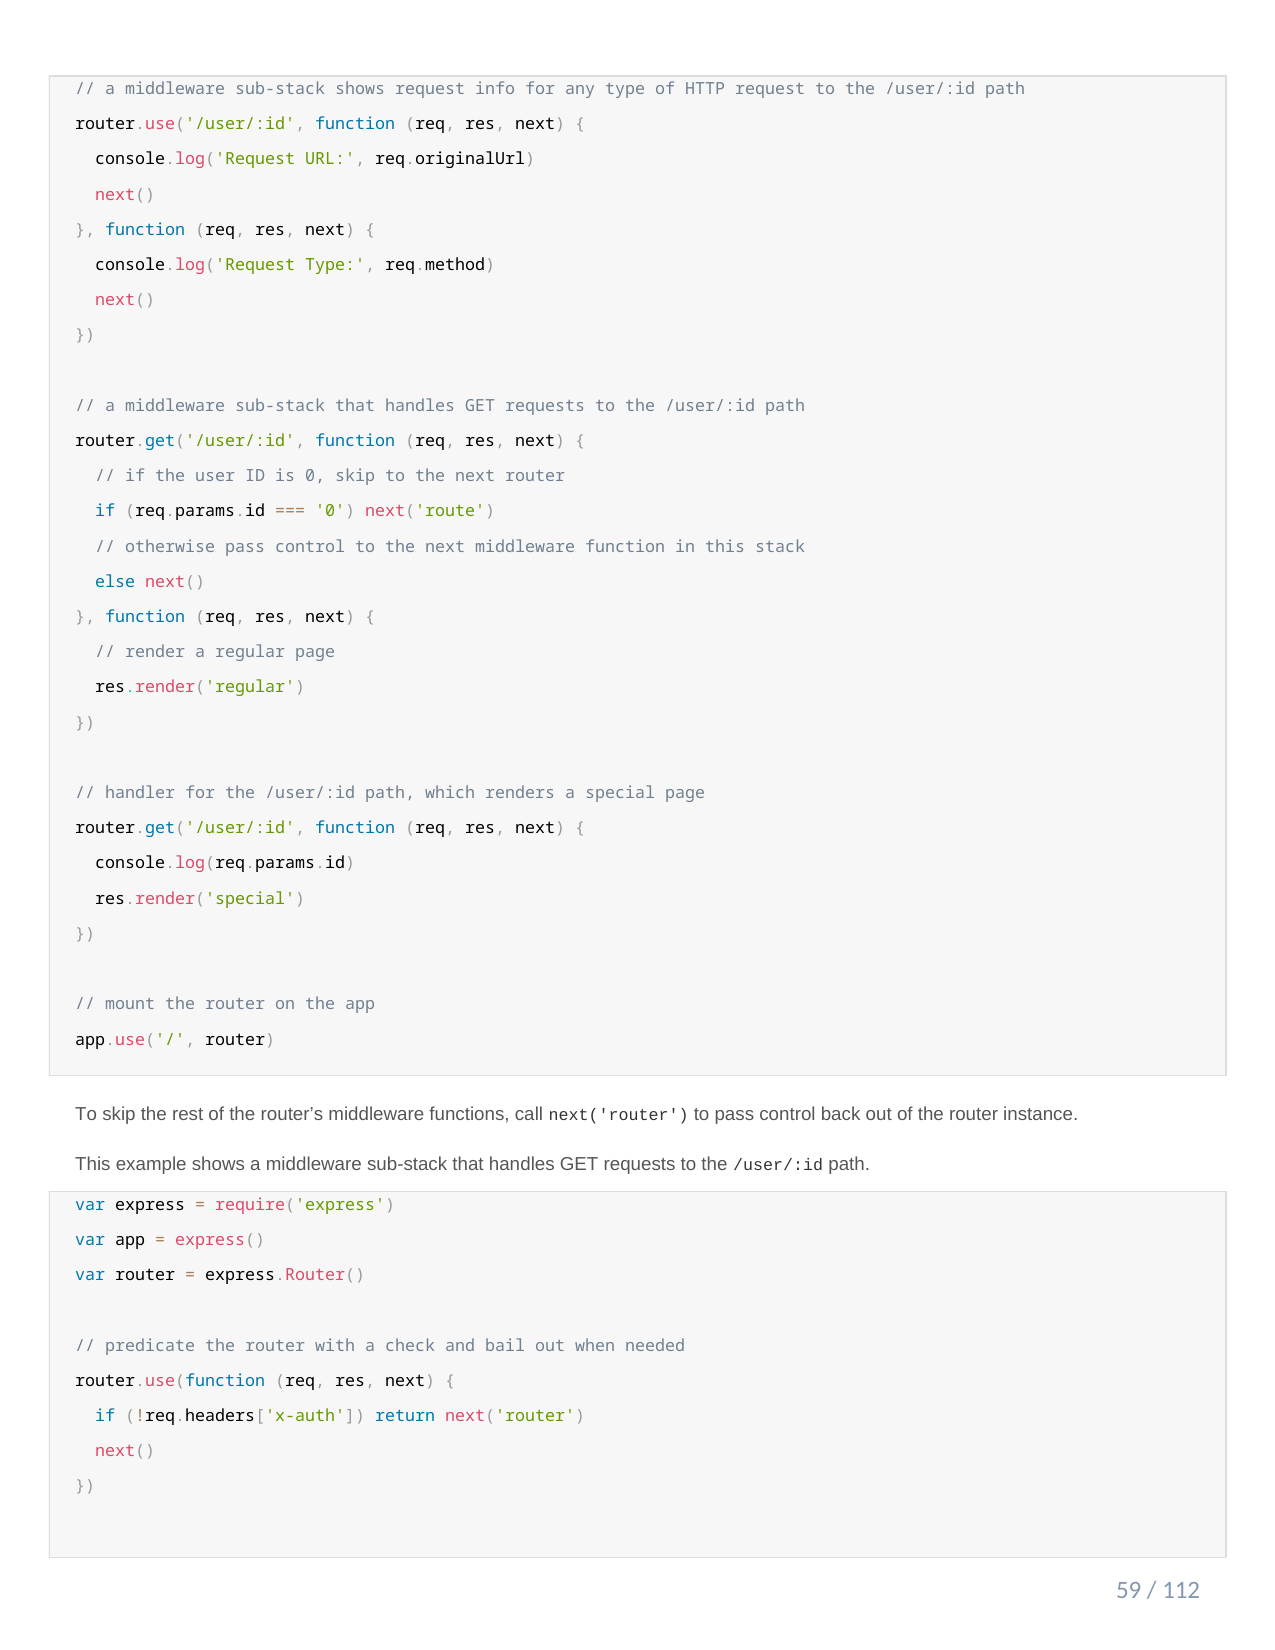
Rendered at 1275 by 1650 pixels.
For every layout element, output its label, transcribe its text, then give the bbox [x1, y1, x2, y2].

text next() [50, 1437, 1225, 1462]
text }, function (req, res, next) { [50, 603, 1225, 627]
text // a middleware sub-stack that handles GET requests to the /user/:id path [50, 392, 1225, 416]
text console.log('Request Type:', req.method) [50, 251, 1225, 275]
text if (req.params.id === '0') next('route') [50, 497, 1225, 522]
text router.get('/user/:id', function (req, res, next) { [50, 814, 1225, 839]
text res.render('special') [50, 885, 1225, 909]
text // a middleware sub-stack shows request info for any type of HTTP request to the /user/:id path [50, 77, 1225, 99]
text var app = express() [50, 1226, 1225, 1250]
text To skip the rest of the router’s middleware functions, call next('router') to pass control back out of the router instance. [75, 1092, 1200, 1126]
text }) [50, 920, 1225, 944]
text if (!req.headers['x-auth']) return next('router') [50, 1402, 1225, 1426]
text app.use('/', router) [50, 1026, 1225, 1075]
text next() [50, 181, 1225, 205]
text console.log('Request URL:', req.originalUrl) [50, 145, 1225, 170]
text console.log(req.params.id) [50, 849, 1225, 874]
text // render a regular page [50, 638, 1225, 663]
text // otherwise pass control to the next middleware function in this stack [50, 533, 1225, 557]
text This example shows a middleware sub-stack that handles GET requests to the /user/:id path. [75, 1141, 1200, 1175]
text // handler for the /user/:id path, which renders a special page [50, 779, 1225, 803]
text // predicate the router with a check and bail out when needed [50, 1332, 1225, 1356]
text }) [50, 321, 1225, 346]
text }) [50, 709, 1225, 733]
text }) [50, 1472, 1225, 1497]
text next() [50, 286, 1225, 311]
text var express = require('express') [50, 1192, 1225, 1215]
text // mount the router on the app [50, 990, 1225, 1015]
text router.use('/user/:id', function (req, res, next) { [50, 110, 1225, 134]
text var router = express.Router() [50, 1261, 1225, 1286]
text router.use(function (req, res, next) { [50, 1367, 1225, 1391]
text }, function (req, res, next) { [50, 216, 1225, 240]
text else next() [50, 568, 1225, 592]
text res.render('regular') [50, 673, 1225, 698]
text // if the user ID is 0, skip to the next router [50, 462, 1225, 487]
text router.get('/user/:id', function (req, res, next) { [50, 427, 1225, 451]
